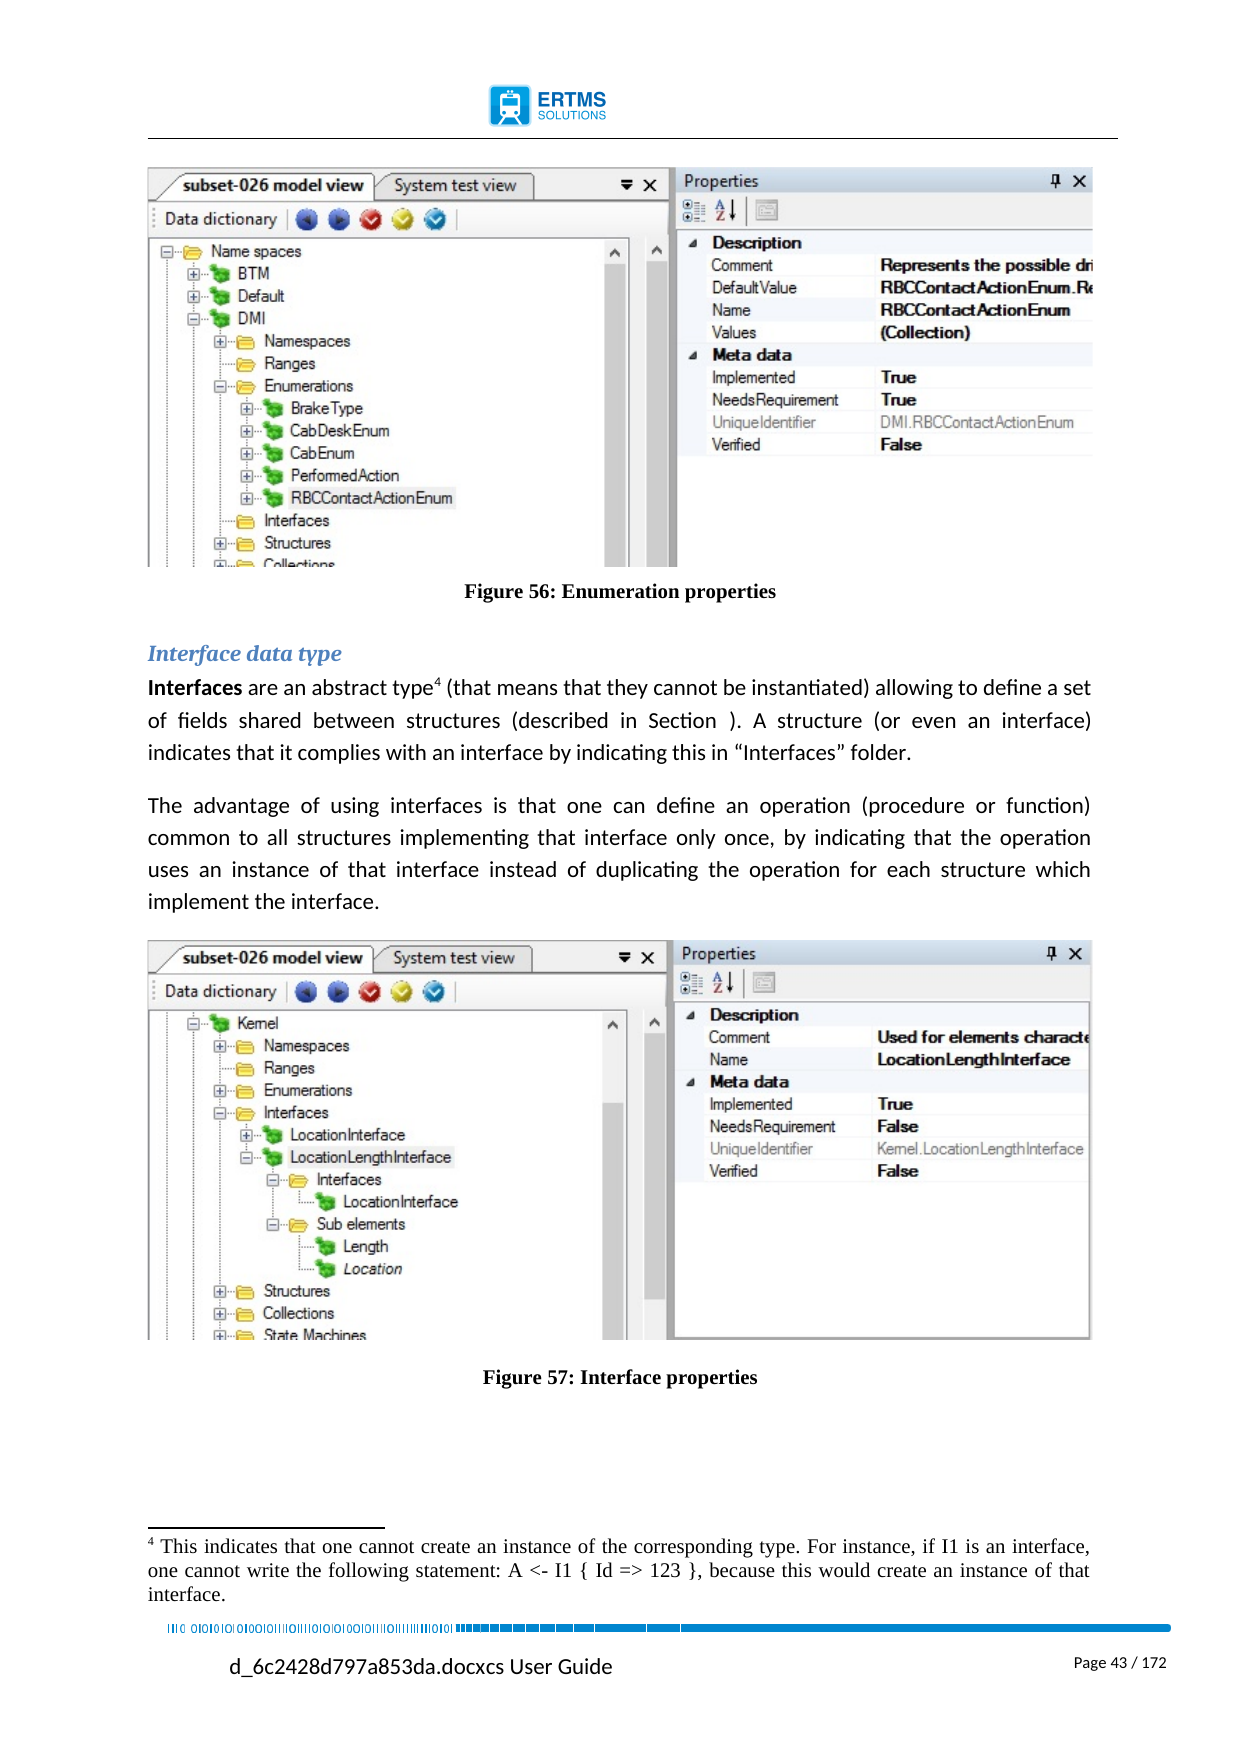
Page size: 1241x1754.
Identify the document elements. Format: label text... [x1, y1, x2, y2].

text Interfaces are an abstract type (that means that they cannot be instantiated) allowing to define a set of fields shared between structures (described in Section 0). A structure (or even an interface) indicates that it complies with an interface by indicating this in “Interfaces” folder. [148, 673, 1093, 766]
text Figure 57: Interface properties [148, 1365, 1093, 1389]
picture [167, 1624, 1171, 1633]
text The advantage of using interfaces is that one can define an operation (procedure or function) common to all structures implementing that interface only once, by indicating that the operation uses an instance of that interface instead of duplicating the operation for each structure which implement the interface. [148, 791, 1093, 916]
subtitle Interface data type [148, 641, 1093, 667]
picture [147, 167, 1093, 567]
text Figure 56: Enumeration properties [148, 579, 1093, 603]
picture [147, 940, 1093, 1340]
picture [477, 73, 617, 138]
